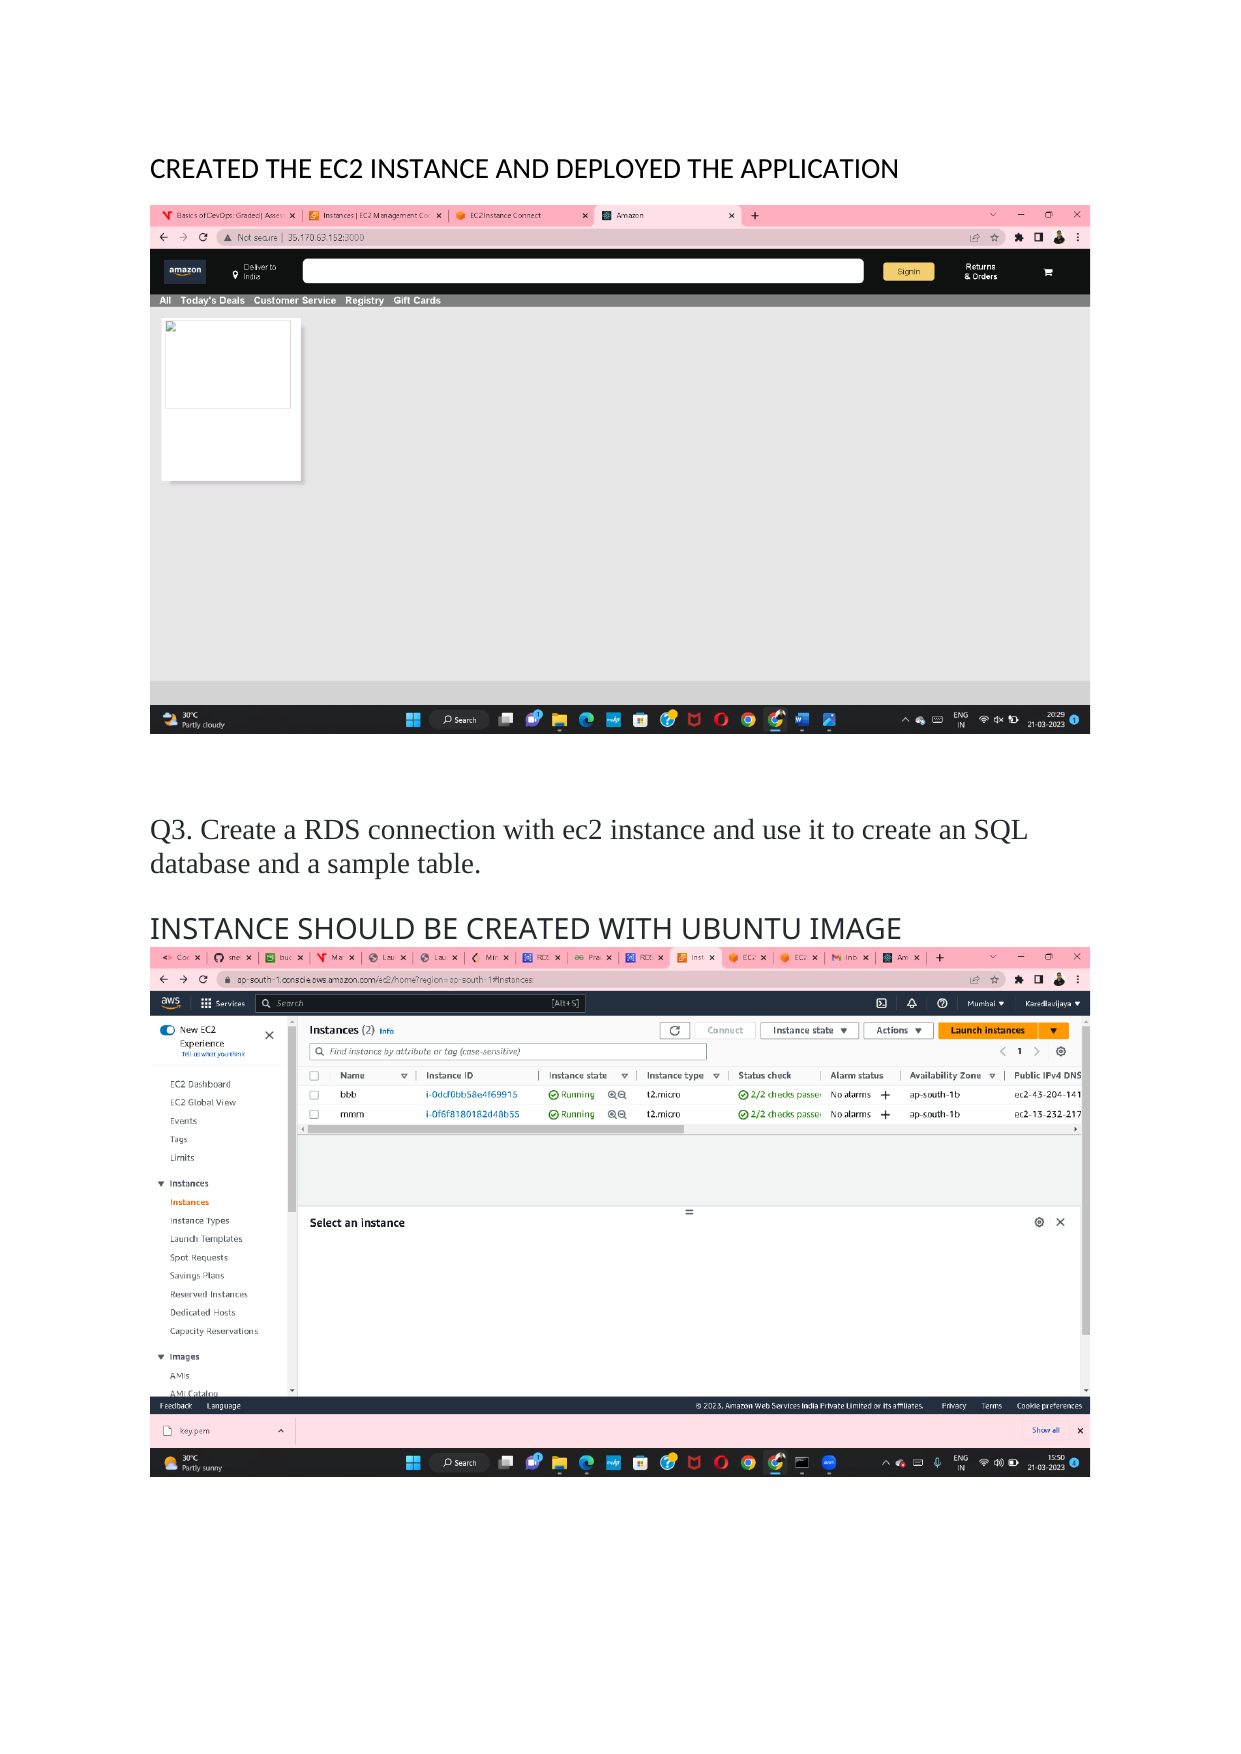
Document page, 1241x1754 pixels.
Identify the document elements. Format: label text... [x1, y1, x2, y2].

text Q3. Create a RDS connection with ec2 instance and use it to create an SQL database and a sample table. [150, 812, 1090, 879]
picture [150, 947, 1091, 1477]
text CREATED THE EC2 INSTANCE AND DEPLOYED THE APPLICATION [150, 150, 1090, 186]
text INSTANCE SHOULD BE CREATED WITH UBUNTU IMAGE [150, 908, 1090, 947]
picture [150, 205, 1091, 734]
